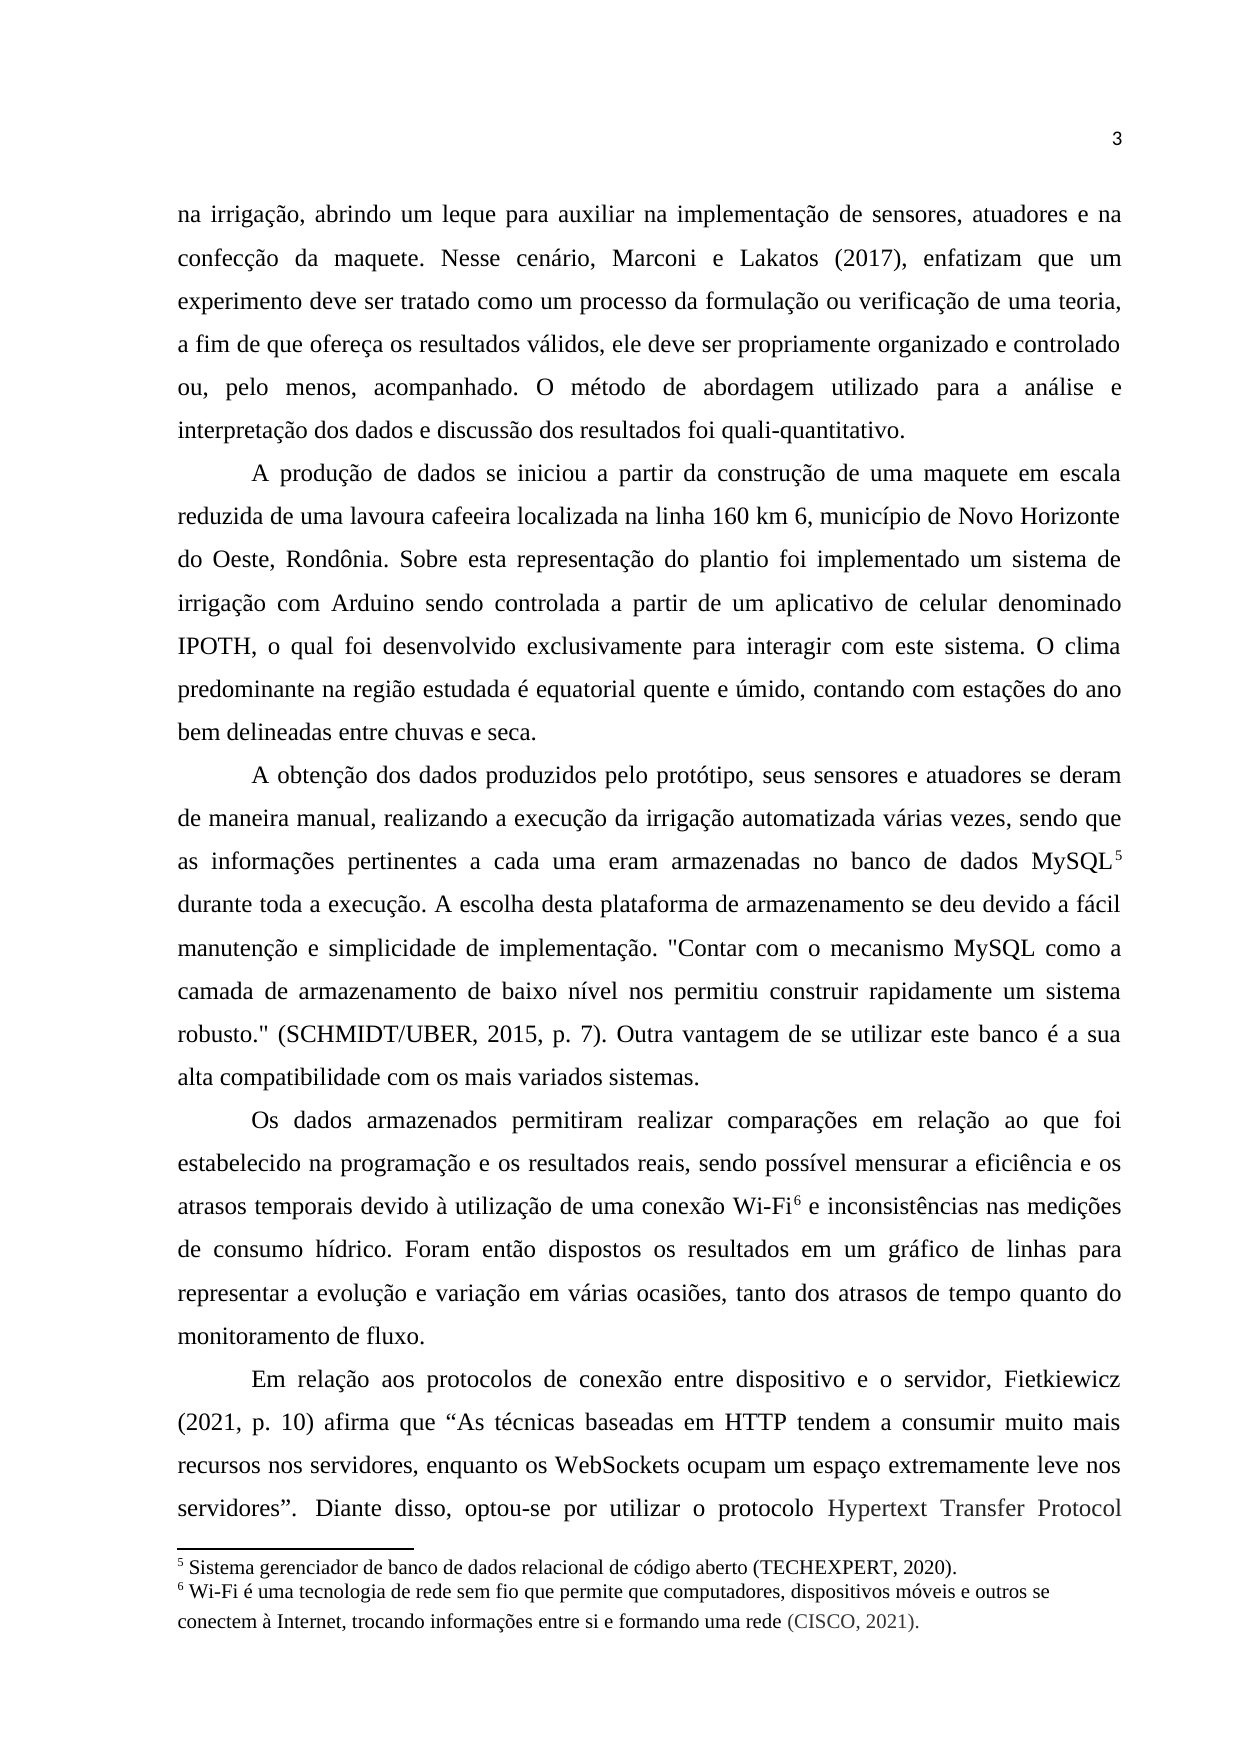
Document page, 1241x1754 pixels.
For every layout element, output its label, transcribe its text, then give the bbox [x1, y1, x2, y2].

text A produção de dados se iniciou a partir da construção de uma maquete em escala reduzida de uma lavoura cafeeira localizada na linha 160 km 6, município de Novo Horizonte do Oeste, Rondônia. Sobre esta representação do plantio foi implementado um sistema de irrigação com Arduino sendo controlada a partir de um aplicativo de celular denominado IPOTH, o qual foi desenvolvido exclusivamente para interagir com este sistema. O clima predominante na região estudada é equatorial quente e úmido, contando com estações do ano bem delineadas entre chuvas e seca. [177, 458, 1122, 746]
text A obtenção dos dados produzidos pelo protótipo, seus sensores e atuadores se deram de maneira manual, realizando a execução da irrigação automatizada várias vezes, sendo que as informações pertinentes a cada uma eram armazenadas no banco de dados MySQL durante toda a execução. A escolha desta plataforma de armazenamento se deu devido a fácil manutenção e simplicidade de implementação. "Contar com o mecanismo MySQL como a camada de armazenamento de baixo nível nos permitiu construir rapidamente um sistema robusto." (SCHMIDT/UBER, 2015, p. 7). Outra vantagem de se utilizar este banco é a sua alta compatibilidade com os mais variados sistemas. [177, 760, 1122, 1091]
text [177, 1364, 1122, 1522]
text Os dados armazenados permitiram realizar comparações em relação ao que foi estabelecido na programação e os resultados reais, sendo possível mensurar a eficiência e os atrasos temporais devido à utilização de uma conexão Wi-Fi e inconsistências nas medições de consumo hídrico. Foram então dispostos os resultados em um gráfico de linhas para representar a evolução e variação em várias ocasiões, tanto dos atrasos de tempo quanto do monitoramento de fluxo. [177, 1105, 1122, 1349]
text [177, 199, 1122, 444]
